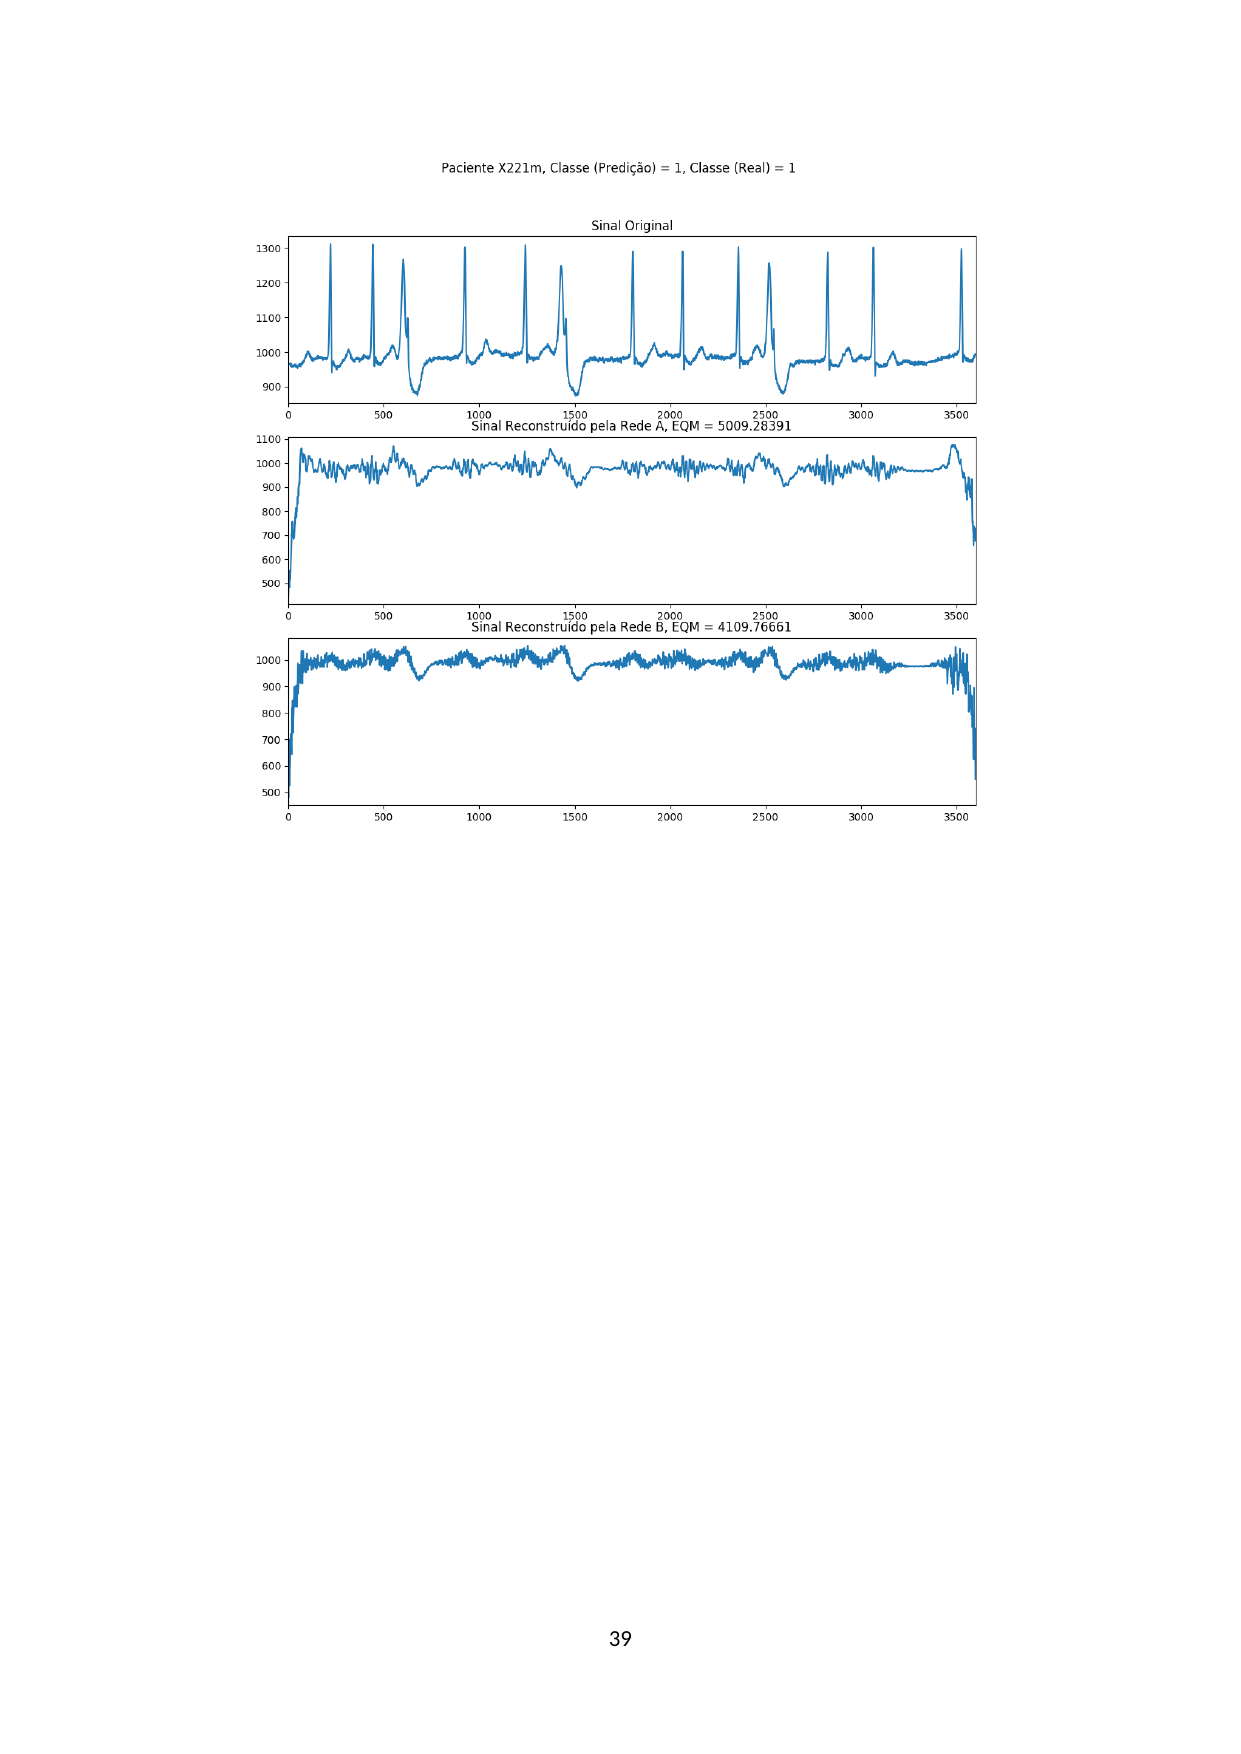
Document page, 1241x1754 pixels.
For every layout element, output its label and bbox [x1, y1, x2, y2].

picture [177, 147, 1063, 886]
